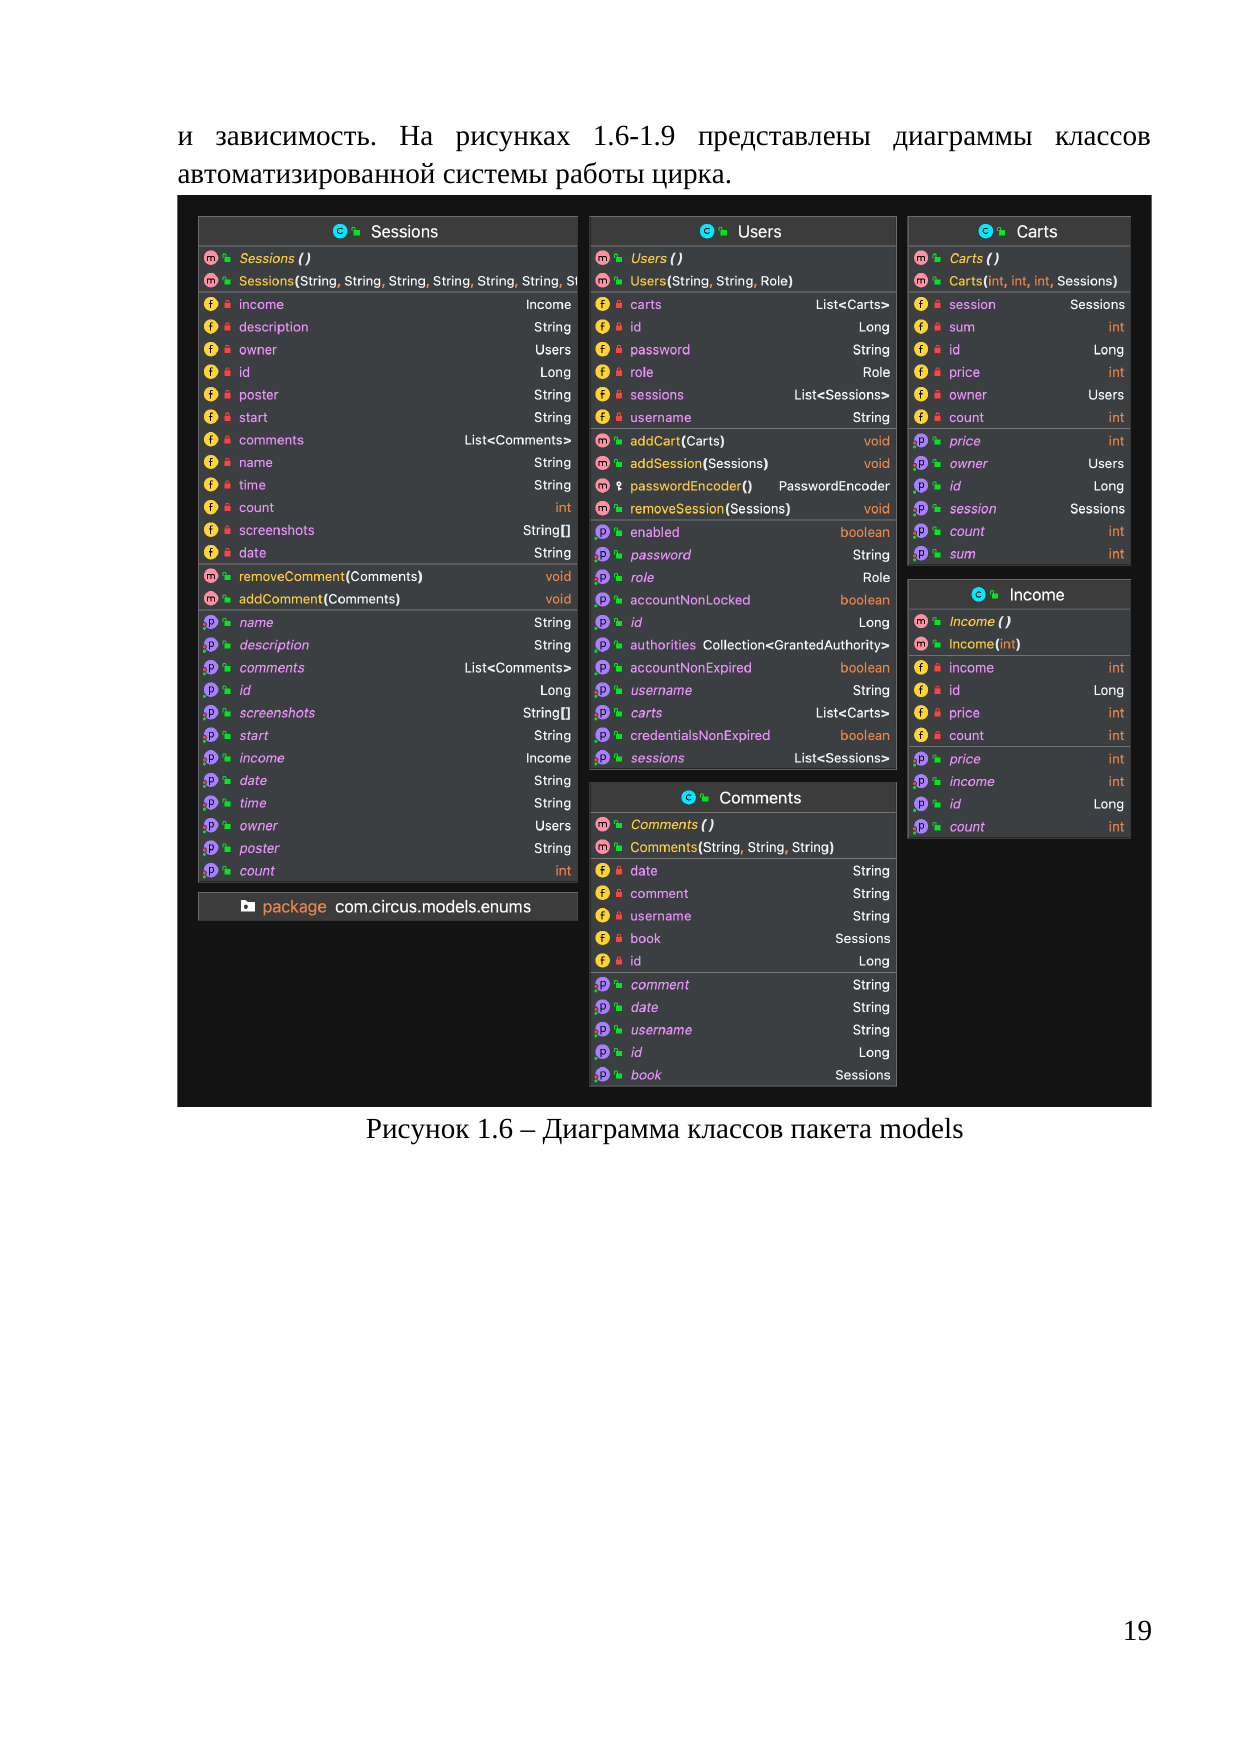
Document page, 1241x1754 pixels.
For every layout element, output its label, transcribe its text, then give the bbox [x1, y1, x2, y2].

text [177, 118, 1152, 190]
picture [177, 195, 1152, 1107]
text Рисунок 1.6 – Диаграмма классов пакета models [177, 1111, 1152, 1145]
